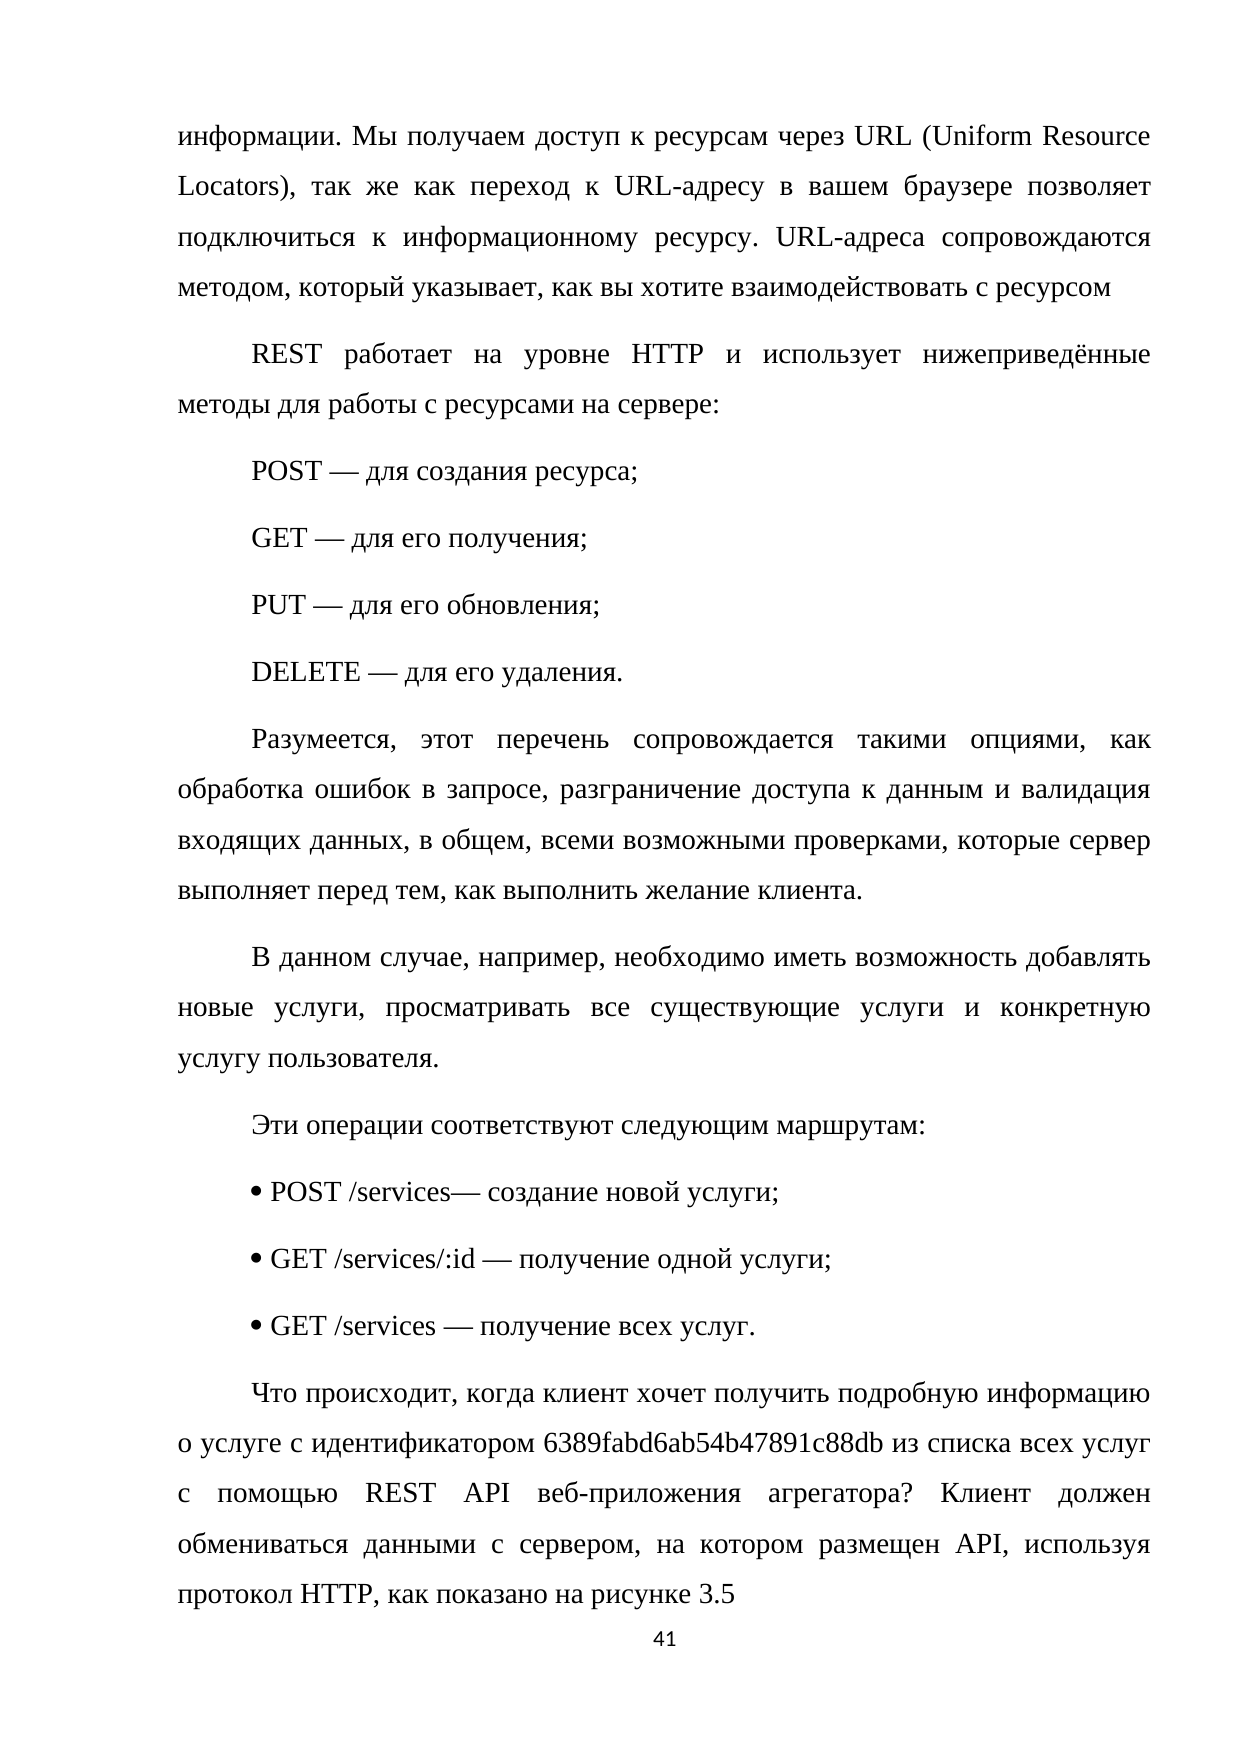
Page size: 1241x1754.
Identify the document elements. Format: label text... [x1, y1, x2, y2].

text GET /services/:id — получение одной услуги; [177, 1241, 1152, 1274]
text Эти операции соответствуют следующим маршрутам: [177, 1107, 1152, 1140]
text REST работает на уровне HTTP и использует нижеприведённые методы для работы с ресурсами на сервере: [177, 336, 1152, 420]
text POST — для создания ресурса; [177, 453, 1152, 487]
text PUT — для его обновления; [177, 587, 1152, 621]
text В данном случае, например, необходимо иметь возможность добавлять новые услуги, просматривать все существующие услуги и конкретную услугу пользователя. [177, 939, 1152, 1073]
text GET — для его получения; [177, 520, 1152, 554]
text DELETE — для его удаления. [177, 654, 1152, 688]
text POST /services— создание новой услуги; [177, 1174, 1152, 1207]
text Разумеется, этот перечень сопровождается такими опциями, как обработка ошибок в запросе, разграничение доступа к данным и валидация входящих данных, в общем, всеми возможными проверками, которые сервер выполняет перед тем, как выполнить желание клиента. [177, 721, 1152, 906]
text GET /services — получение всех услуг. [177, 1308, 1152, 1342]
text Что происходит, когда клиент хочет получить подробную информацию о услуге с идентификатором 6389fabd6ab54b47891c88db из списка всех услуг с помощью REST API веб-приложения агрегатора? Клиент должен обмениваться данными с сервером, на котором размещен API, используя протокол HTTP, как показано на рисунке 3.5 [177, 1375, 1152, 1610]
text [177, 118, 1152, 303]
